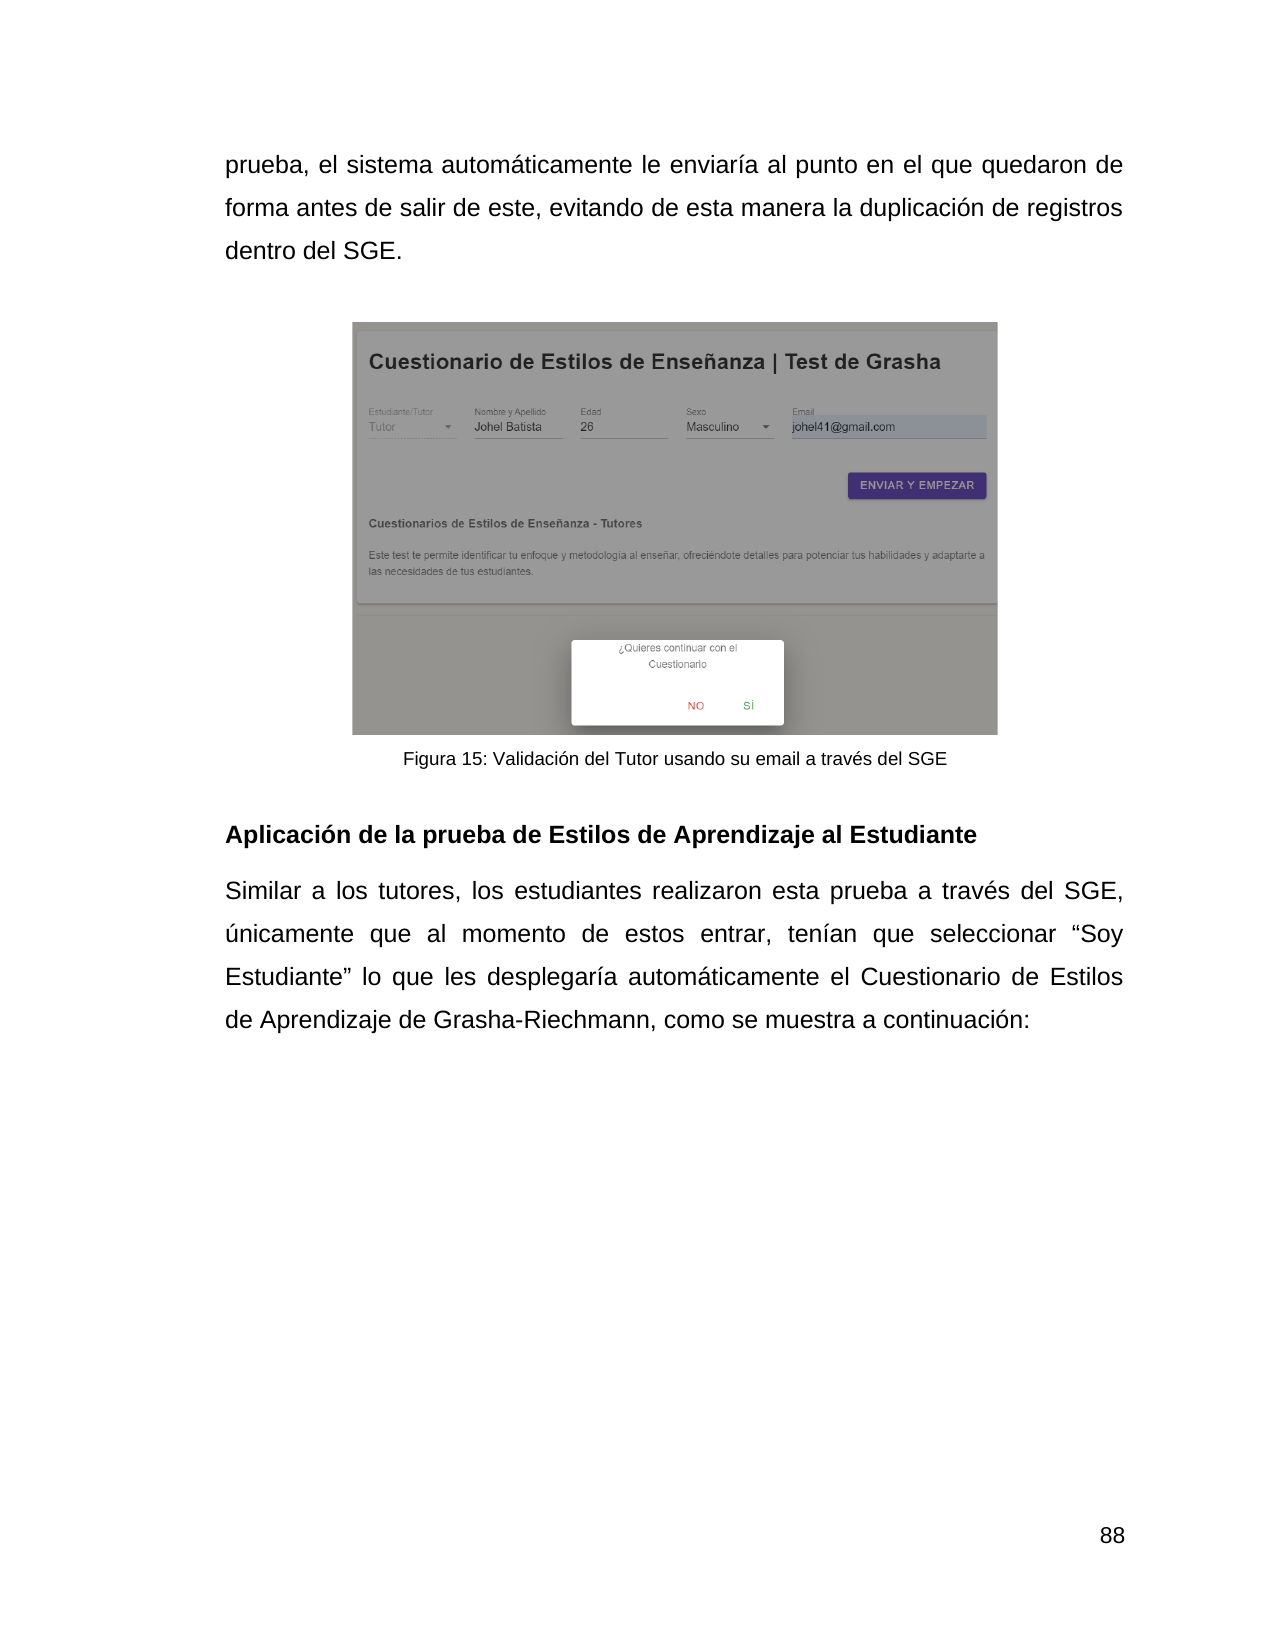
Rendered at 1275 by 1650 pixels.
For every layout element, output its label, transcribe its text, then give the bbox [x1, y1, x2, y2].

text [225, 150, 1125, 265]
text Similar a los tutores, los estudiantes realizaron esta prueba a través del SGE, únicamente que al momento de estos entrar, tenían que seleccionar “Soy Estudiante” lo que les desplegaría automáticamente el Cuestionario de Estilos de Aprendizaje de Grasha-Riechmann, como se muestra a continuación: [225, 876, 1125, 1034]
subtitle Aplicación de la prueba de Estilos de Aprendizaje al Estudiante [225, 821, 1125, 849]
text Figura 15: Validación del Tutor usando su email a través del SGE [225, 748, 1125, 769]
picture [352, 322, 998, 735]
